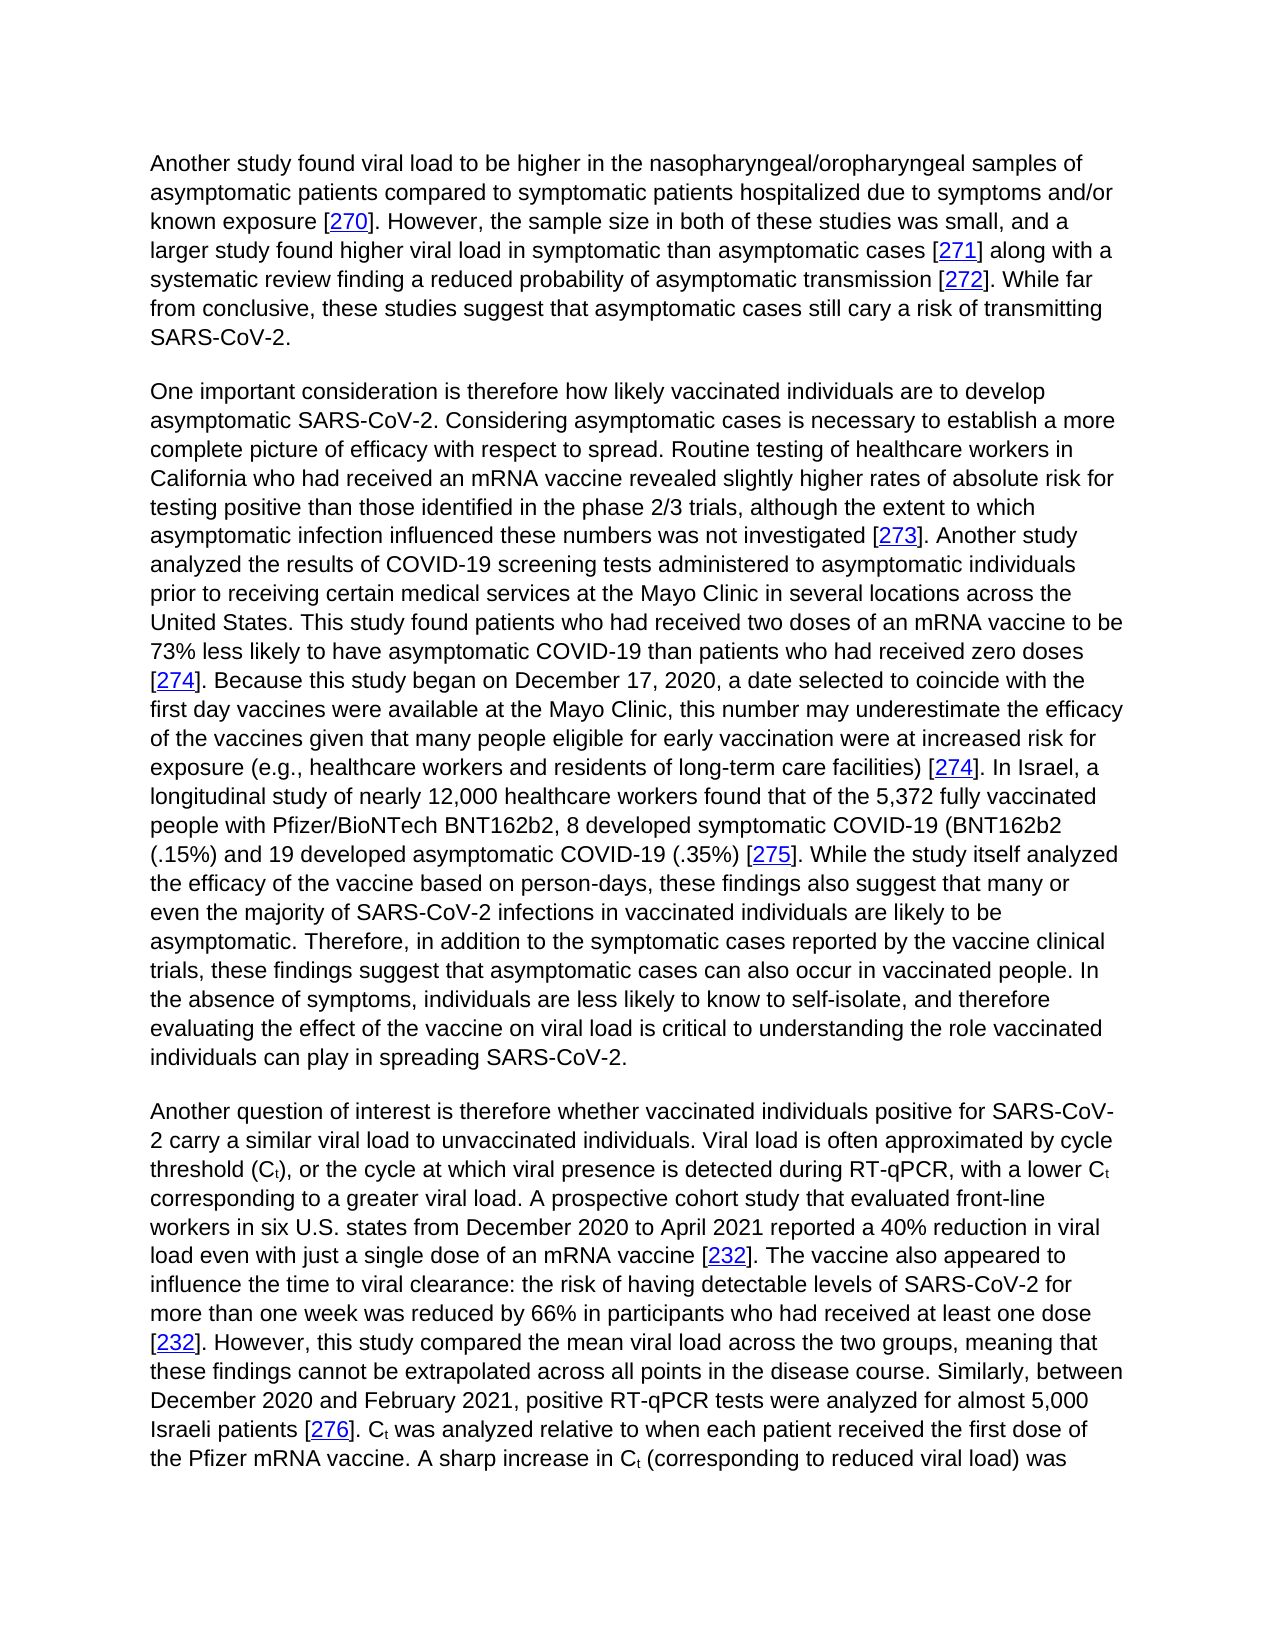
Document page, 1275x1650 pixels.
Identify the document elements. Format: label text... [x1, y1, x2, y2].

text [150, 150, 1125, 350]
text One important consideration is therefore how likely vaccinated individuals are to develop asymptomatic SARS-CoV-2. Considering asymptomatic cases is necessary to establish a more complete picture of efficacy with respect to spread. Routine testing of healthcare workers in California who had received an mRNA vaccine revealed slightly higher rates of absolute risk for testing positive than those identified in the phase 2/3 trials, although the extent to which asymptomatic infection influenced these numbers was not investigated [273]. Another study analyzed the results of COVID-19 screening tests administered to asymptomatic individuals prior to receiving certain medical services at the Mayo Clinic in several locations across the United States. This study found patients who had received two doses of an mRNA vaccine to be 73% less likely to have asymptomatic COVID-19 than patients who had received zero doses [274]. Because this study began on December 17, 2020, a date selected to coincide with the first day vaccines were available at the Mayo Clinic, this number may underestimate the efficacy of the vaccines given that many people eligible for early vaccination were at increased risk for exposure (e.g., healthcare workers and residents of long-term care facilities) [274]. In Israel, a longitudinal study of nearly 12,000 healthcare workers found that of the 5,372 fully vaccinated people with Pfizer/BioNTech BNT162b2, 8 developed symptomatic COVID-19 (BNT162b2 (.15%) and 19 developed asymptomatic COVID-19 (.35%) [275]. While the study itself analyzed the efficacy of the vaccine based on person-days, these findings also suggest that many or even the majority of SARS-CoV-2 infections in vaccinated individuals are likely to be asymptomatic. Therefore, in addition to the symptomatic cases reported by the vaccine clinical trials, these findings suggest that asymptomatic cases can also occur in vaccinated people. In the absence of symptoms, individuals are less likely to know to self-isolate, and therefore evaluating the effect of the vaccine on viral load is critical to understanding the role vaccinated individuals can play in spreading SARS-CoV-2. [150, 378, 1125, 1070]
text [150, 1098, 1125, 1472]
